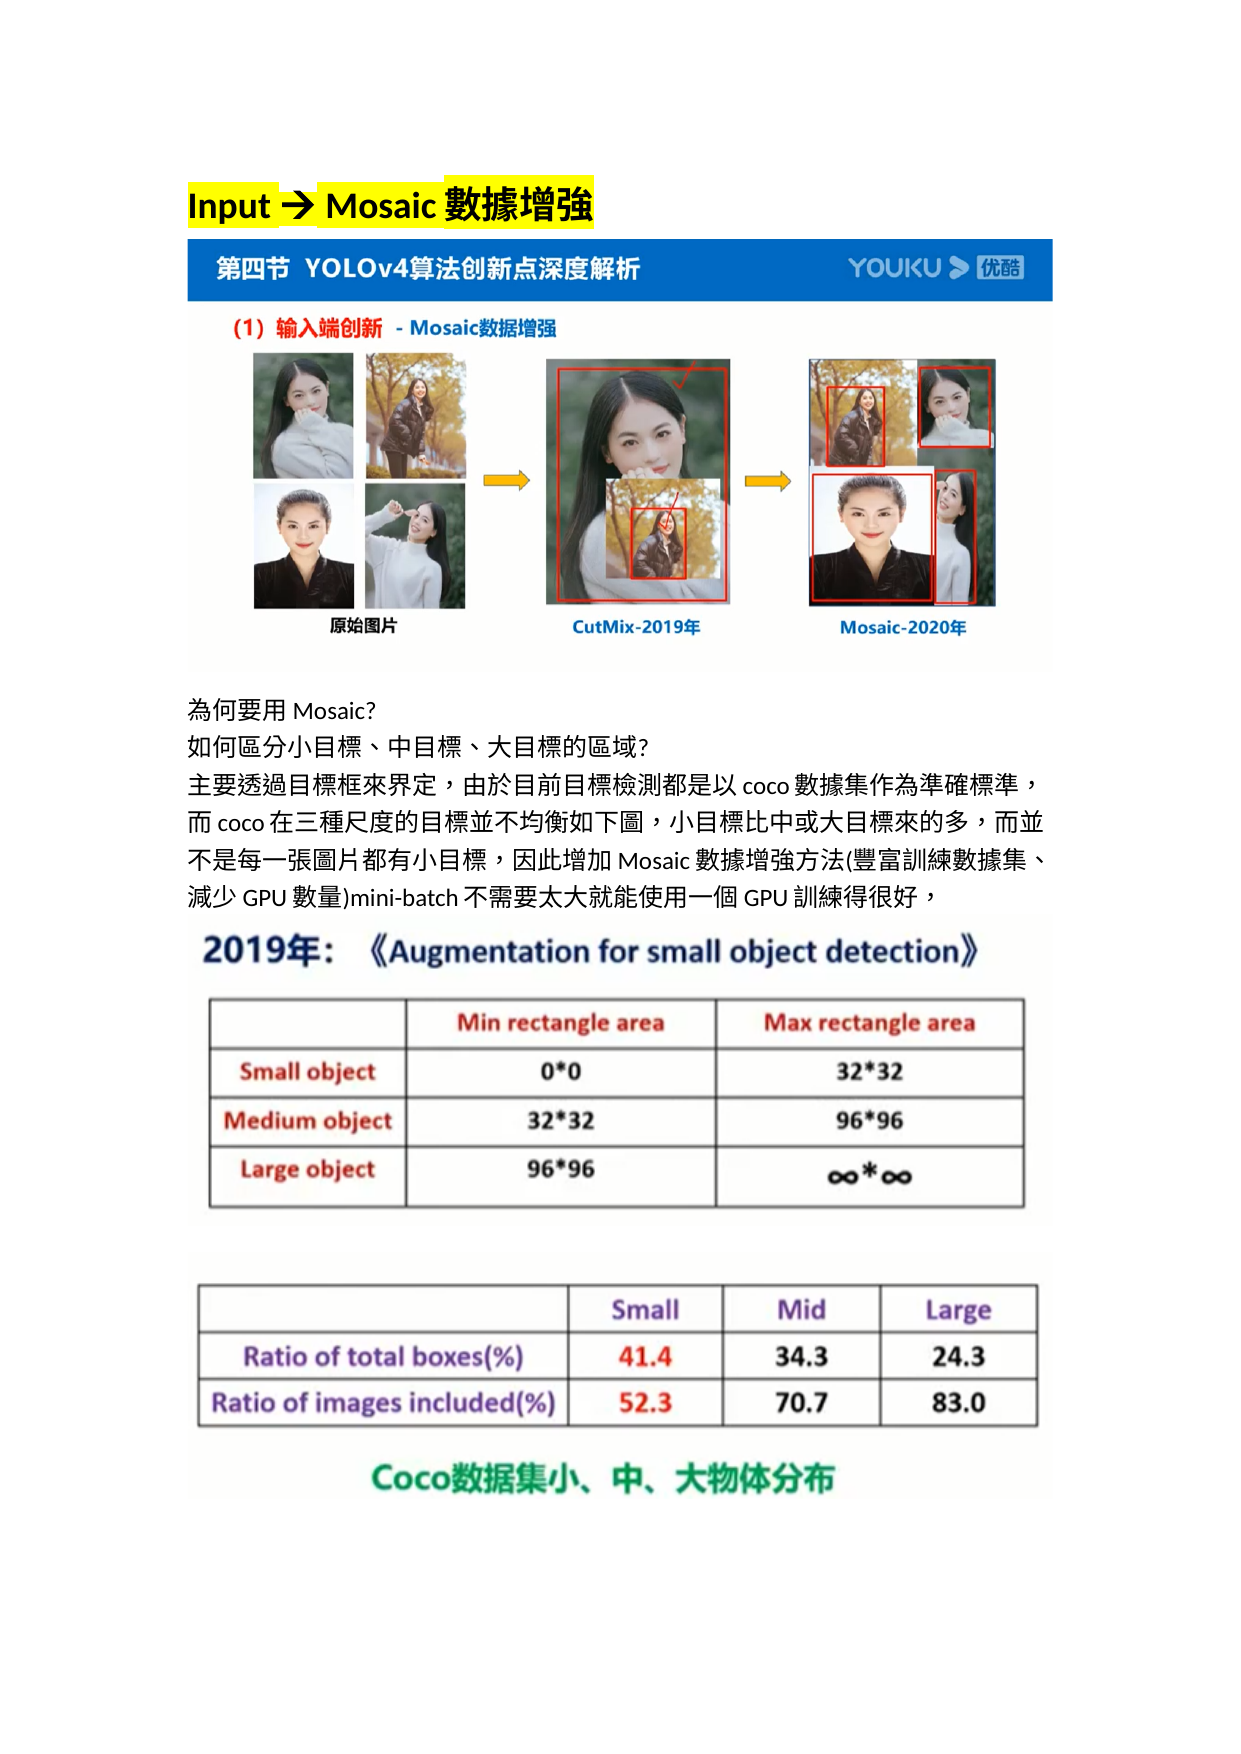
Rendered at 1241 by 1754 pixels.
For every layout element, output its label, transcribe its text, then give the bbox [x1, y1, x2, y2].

text 主要透過目標框來界定，由於目前目標檢測都是以coco數據集作為準確標準，而coco在三種尺度的目標並不均衡如下圖，小目標比中或大目標來的多，而並不是每一張圖片都有小目標，因此增加Mosaic數據增強方法(豐富訓練數據集、減少GPU數量)mini-batch不需要太大就能使用一個GPU訓練得很好， [187, 764, 1053, 914]
text 為何要用Mosaic? [187, 689, 1053, 727]
picture [187, 1252, 1053, 1499]
picture [187, 239, 1053, 672]
text Input Mosaic數據增強 [187, 164, 1053, 239]
text 如何區分小目標、中目標、大目標的區域? [187, 727, 1053, 764]
picture [187, 914, 1053, 1226]
